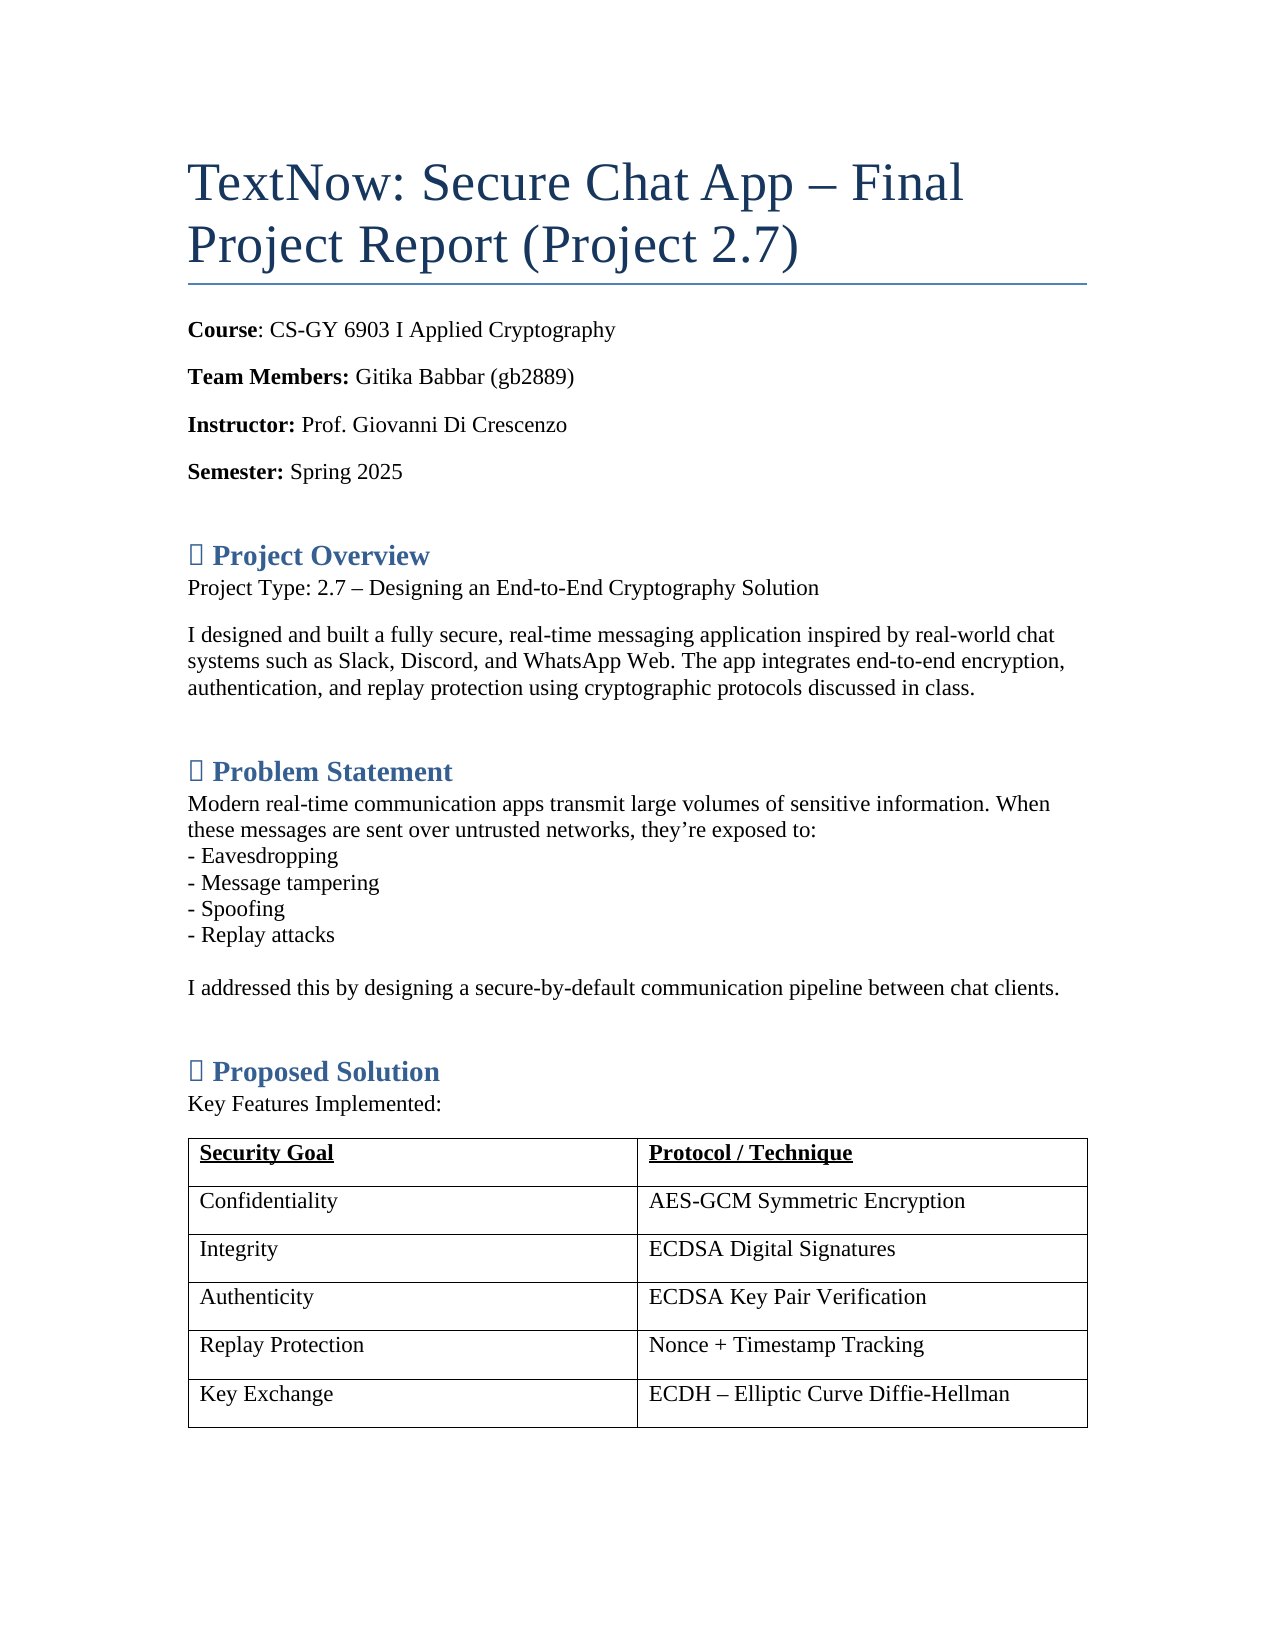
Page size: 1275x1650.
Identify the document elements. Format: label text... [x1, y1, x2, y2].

subtitle 🎯 Problem Statement [187, 750, 1087, 790]
table_cell ECDSA Digital Signatures [638, 1235, 1087, 1282]
table_cell ECDH – Elliptic Curve Diffie-Hellman [638, 1380, 1087, 1427]
text Semester: Spring 2025 [187, 458, 1087, 484]
text Project Type: 2.7 – Designing an End-to-End Cryptography Solution [187, 574, 1087, 600]
text Team Members: Gitika Babbar (gb2889) [187, 363, 1087, 390]
table_cell ECDSA Key Pair Verification [638, 1283, 1087, 1330]
text I designed and built a fully secure, real-time messaging application inspired by real-world chat systems such as Slack, Discord, and WhatsApp Web. The app integrates end-to-end encryption, authentication, and replay protection using cryptographic protocols discussed in class. [187, 621, 1087, 700]
text Modern real-time communication apps transmit large volumes of sensitive information. When these messages are sent over untrusted networks, they’re exposed to: - Eavesdropping - Message tampering - Spoofing - Replay attacks I addressed this by designing a secure-by-default communication pipeline between chat clients. [187, 790, 1087, 1001]
subtitle 📌 Project Overview [187, 534, 1087, 574]
text Key Features Implemented: [187, 1090, 1087, 1117]
table_cell Nonce + Timestamp Tracking [638, 1331, 1087, 1379]
table_header Security Goal [189, 1139, 637, 1186]
table_cell Integrity [189, 1235, 637, 1282]
table_cell Authenticity [189, 1283, 637, 1330]
table_cell Key Exchange [189, 1380, 637, 1427]
table_cell Replay Protection [189, 1331, 637, 1379]
subtitle 💡 Proposed Solution [187, 1051, 1087, 1090]
table_cell Confidentiality [189, 1187, 637, 1234]
title TextNow: Secure Chat App – Final Project Report (Project 2.7) [187, 150, 1087, 285]
text Course: CS-GY 6903 I Applied Cryptography [187, 316, 1087, 343]
text Instructor: Prof. Giovanni Di Crescenzo [187, 411, 1087, 437]
table_cell AES-GCM Symmetric Encryption [638, 1187, 1087, 1234]
table_header Protocol / Technique [638, 1139, 1087, 1186]
